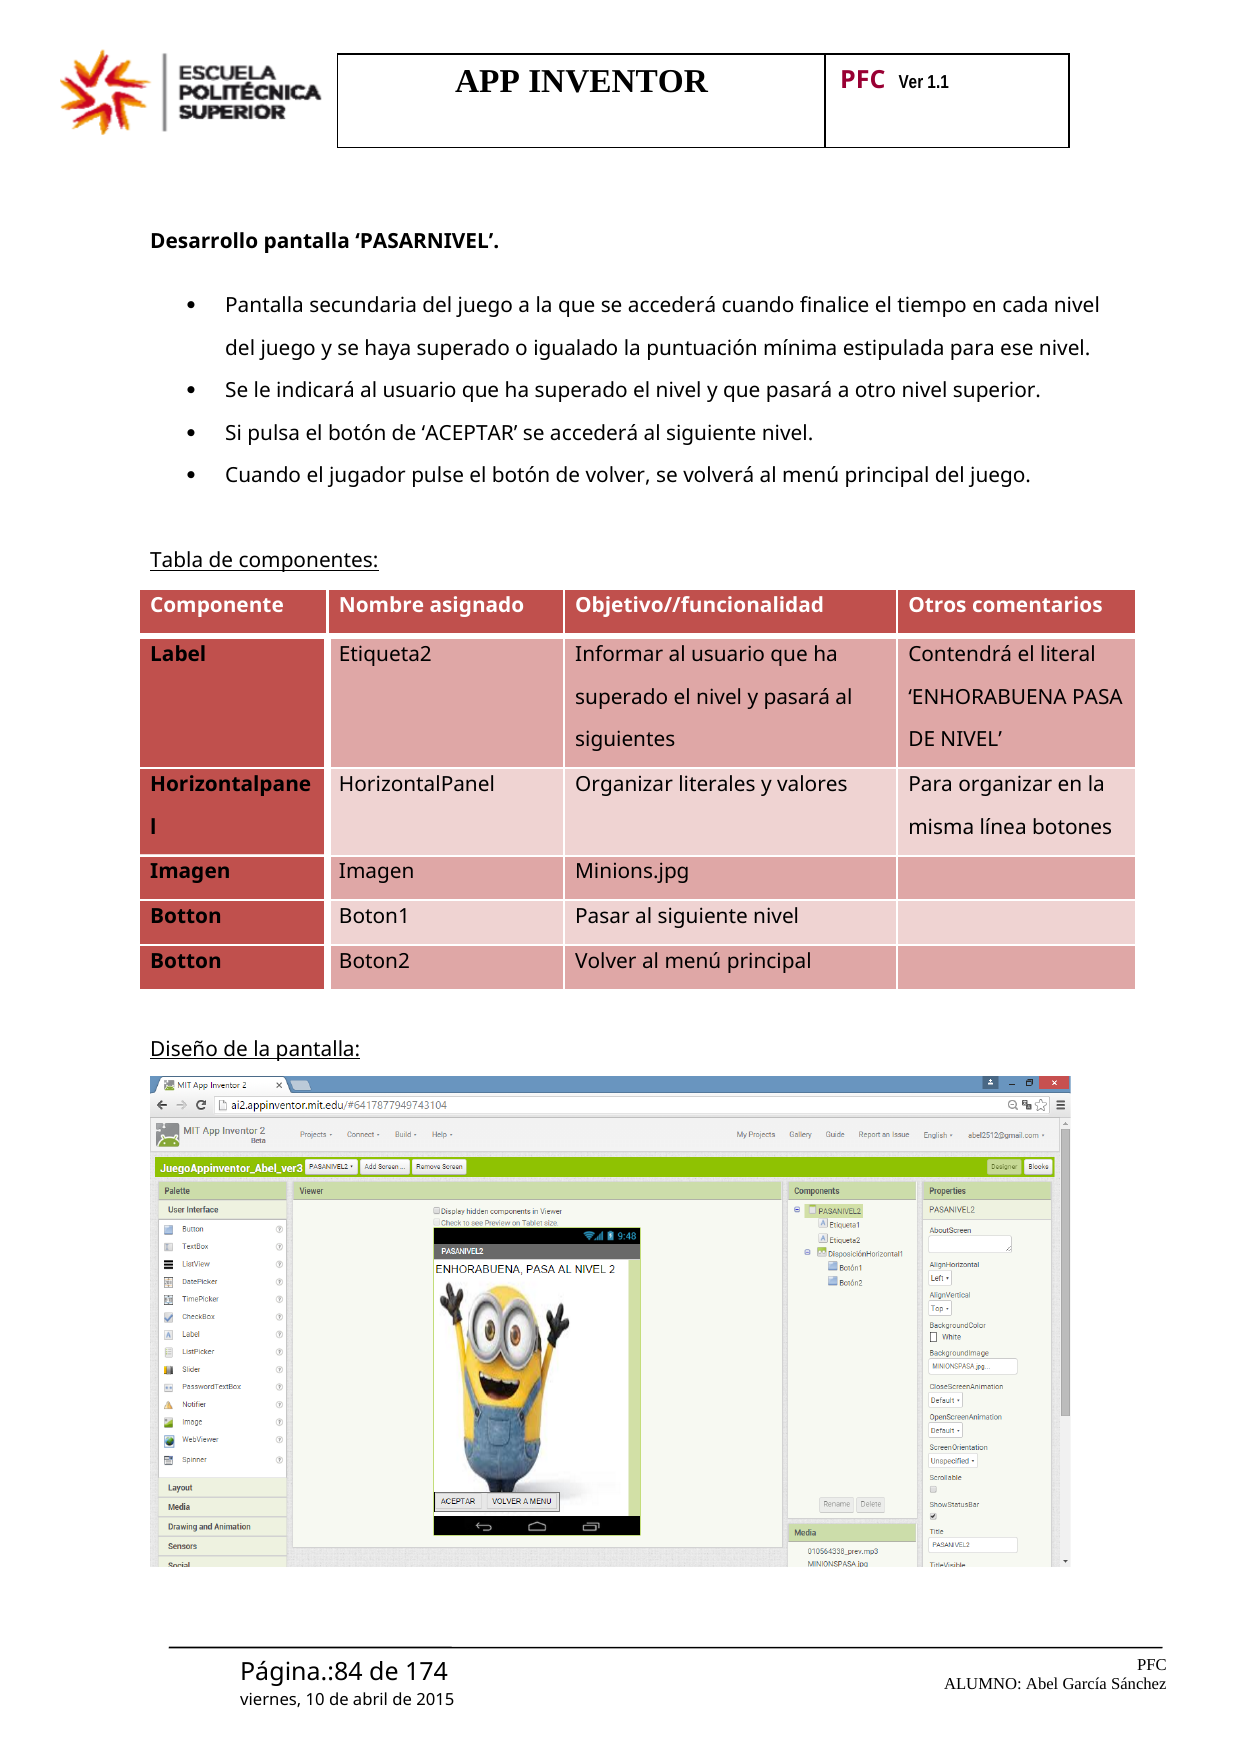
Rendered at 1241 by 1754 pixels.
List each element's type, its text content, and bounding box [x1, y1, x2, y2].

list Si pulsa el botón de ‘ACEPTAR’ se accederá al siguiente nivel. [187, 418, 1125, 446]
table_cell [898, 946, 1135, 989]
table_cell Volver al menú principal [565, 946, 896, 989]
text Diseño de la pantalla: [150, 1034, 1125, 1062]
table_cell Minions.jpg [565, 857, 896, 899]
list Pantalla secundaria del juego a la que se accederá cuando finalice el tiempo en cada nivel del juego y se haya superado o igualado la puntuación mínima estipulada para ese nivel. [187, 290, 1125, 361]
table_cell [898, 857, 1135, 899]
table_cell Imagen [140, 857, 324, 899]
table_cell Informar al usuario que ha superado el nivel y pasará al siguientes [565, 639, 896, 767]
table_cell Organizar literales y valores [565, 769, 896, 854]
table_cell Boton1 [331, 901, 563, 944]
table_cell Boton2 [331, 946, 563, 989]
table_cell Imagen [331, 857, 563, 899]
text Tabla de componentes: [150, 546, 1125, 574]
table_header Nombre asignado [329, 590, 563, 633]
picture [150, 1076, 1071, 1567]
table_cell Etiqueta2 [331, 639, 563, 767]
list Cuando el jugador pulse el botón de volver, se volverá al menú principal del juego. [187, 460, 1125, 489]
table_cell [898, 901, 1135, 944]
table_cell Para organizar en la misma línea botones [898, 769, 1135, 854]
table_cell Botton [140, 946, 324, 989]
table_cell Horizontalpanel [140, 769, 324, 854]
text Desarrollo pantalla ‘PASARNIVEL’. [150, 227, 1125, 255]
table_cell Label [140, 639, 324, 767]
table_header Otros comentarios [898, 590, 1135, 633]
table_cell Pasar al siguiente nivel [565, 901, 896, 944]
table_header Objetivo//funcionalidad [565, 590, 896, 633]
picture [60, 43, 323, 146]
table_cell Botton [140, 901, 324, 944]
table_cell HorizontalPanel [331, 769, 563, 854]
table_cell Contendrá el literal ‘ENHORABUENA PASA DE NIVEL’ [898, 639, 1135, 767]
list Se le indicará al usuario que ha superado el nivel y que pasará a otro nivel superior. [187, 375, 1125, 404]
table_header Componente [140, 590, 326, 633]
